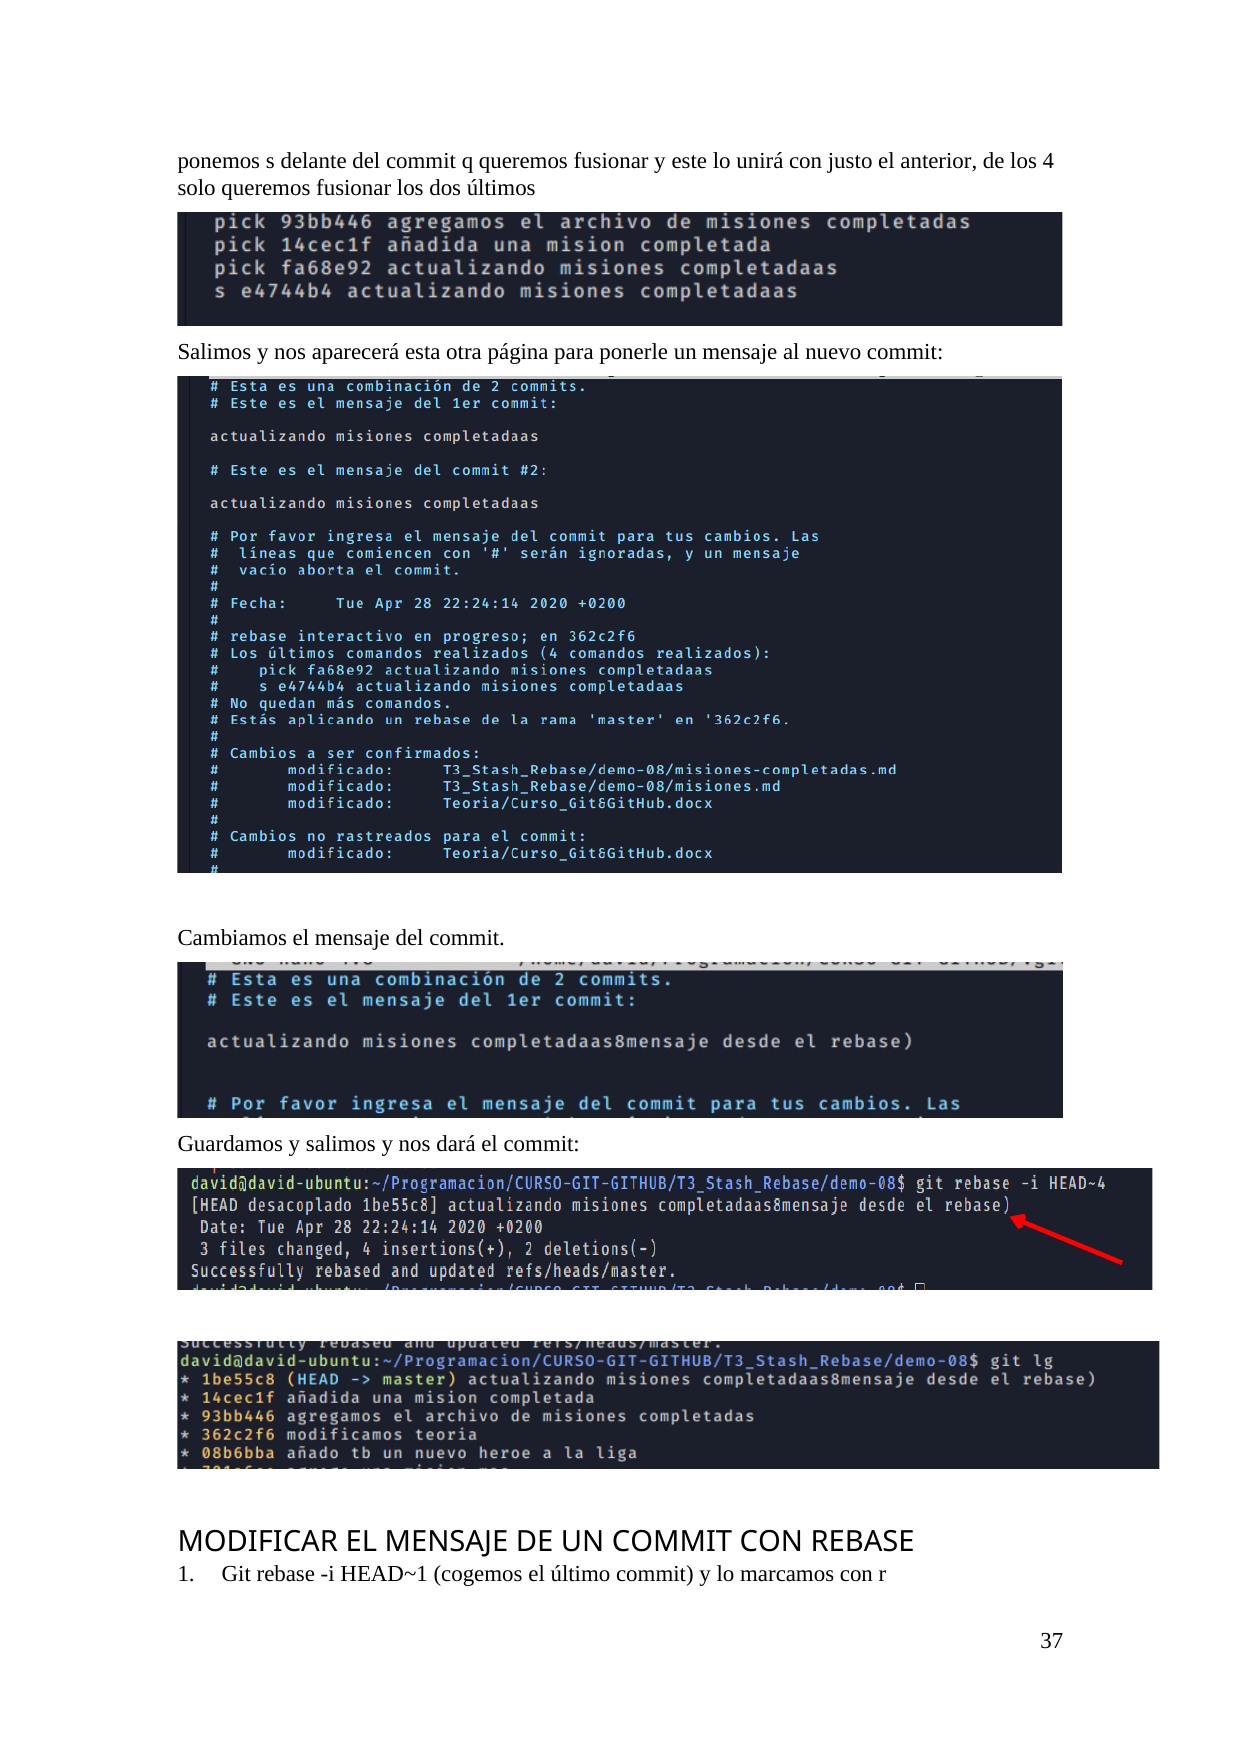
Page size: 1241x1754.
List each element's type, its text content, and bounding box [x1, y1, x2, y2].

picture [177, 212, 1063, 326]
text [177, 148, 1063, 200]
picture [177, 376, 1062, 873]
subtitle Modificar el mensaje de un commit con rebase [177, 1520, 1063, 1560]
text Guardamos y salimos y nos dará el commit: [177, 1130, 1063, 1156]
text Cambiamos el mensaje del commit. [177, 923, 1063, 950]
picture [177, 1341, 1160, 1469]
picture [177, 1168, 1153, 1290]
picture [177, 962, 1063, 1118]
list Git rebase -i HEAD~1 (cogemos el último commit) y lo marcamos con r [177, 1560, 1063, 1586]
text Salimos y nos aparecerá esta otra página para ponerle un mensaje al nuevo commit: [177, 338, 1063, 364]
